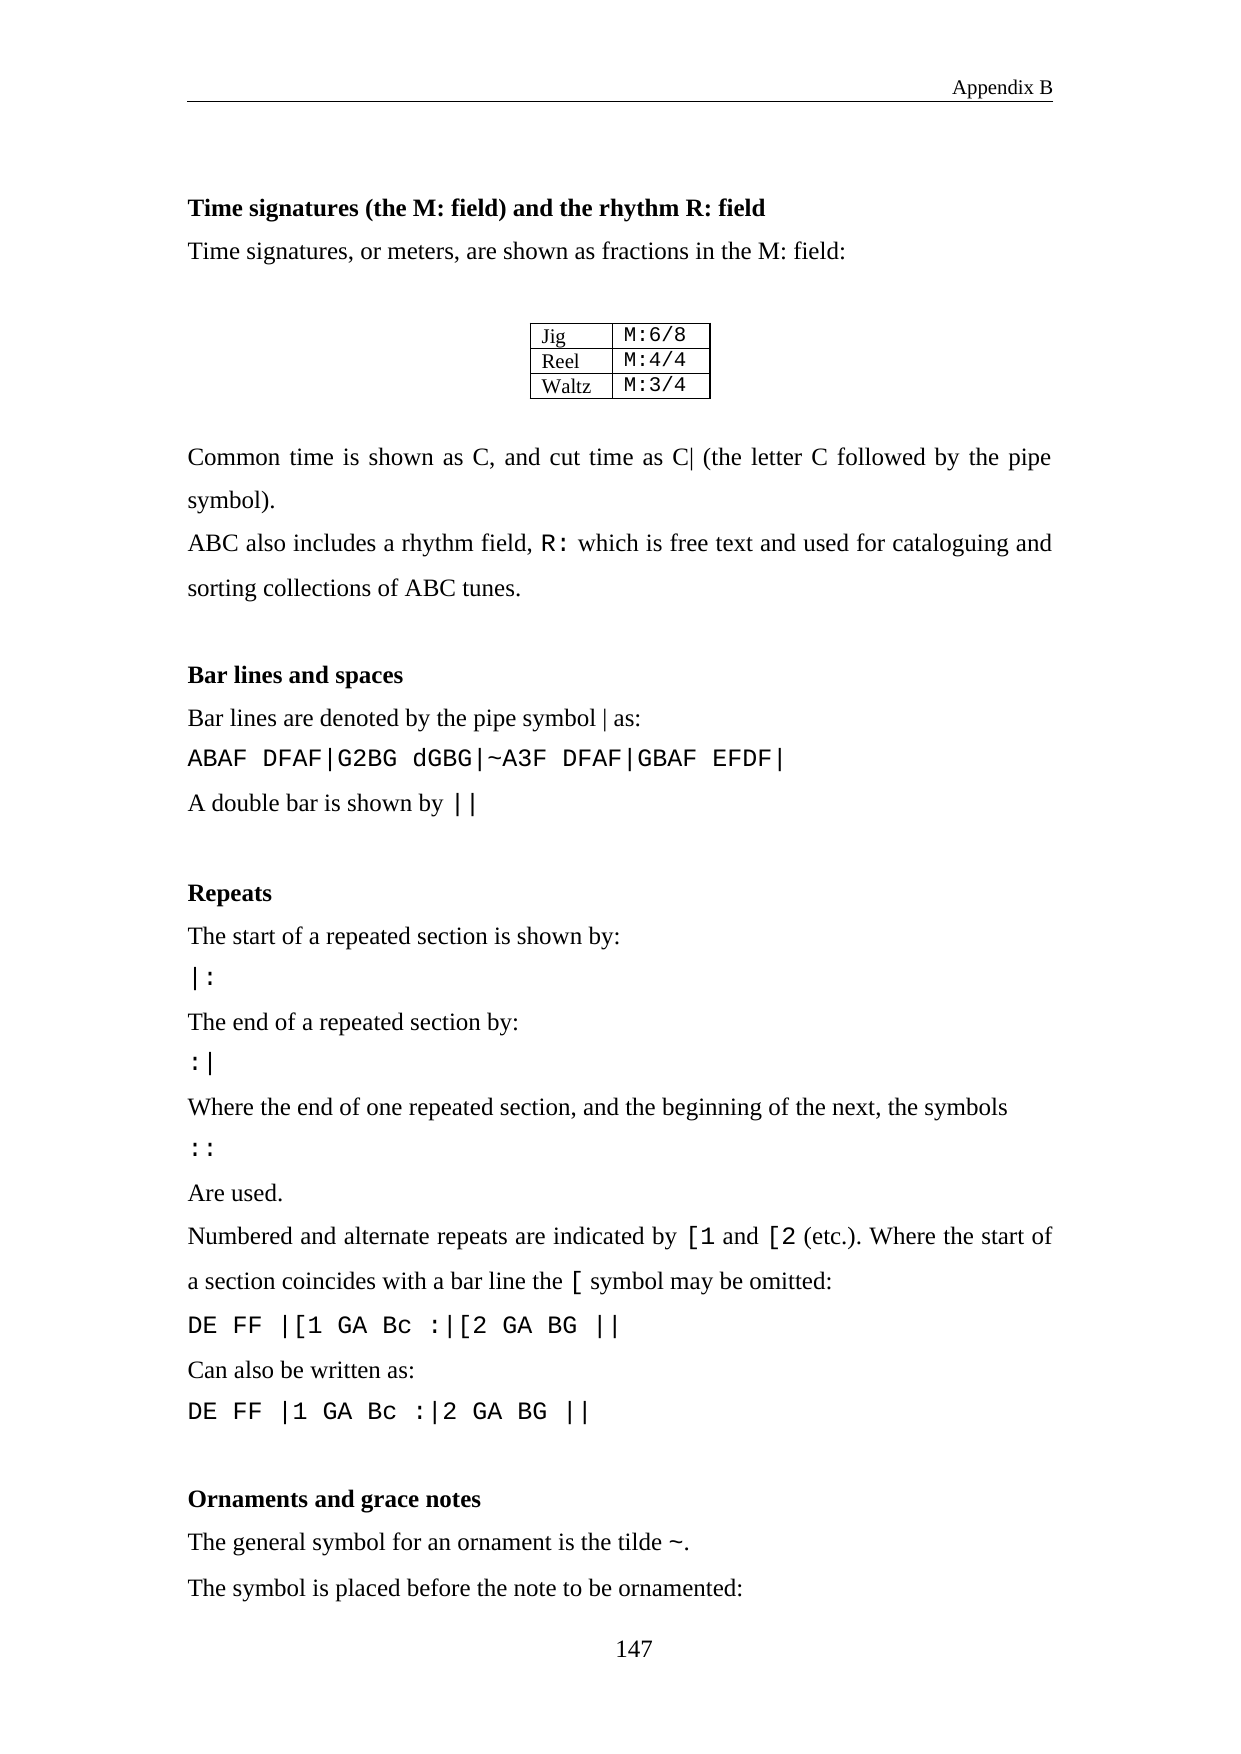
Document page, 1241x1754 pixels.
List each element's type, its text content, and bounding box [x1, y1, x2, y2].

text :: [187, 1136, 1053, 1164]
text Bar lines are denoted by the pipe symbol | as: [187, 703, 1053, 732]
text ABAF DFAF|G2BG dGBG|~A3F DFAF|GBAF EFDF| [187, 746, 1053, 774]
text DE FF |[1 GA Bc :|[2 GA BG || [187, 1313, 1053, 1341]
text A double bar is shown by || [187, 788, 1053, 819]
text Bar lines and spaces [187, 660, 1053, 688]
text Are used. [187, 1178, 1053, 1207]
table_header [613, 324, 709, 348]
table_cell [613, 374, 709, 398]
text The symbol is placed before the note to be ornamented: [187, 1573, 1053, 1602]
text Numbered and alternate repeats are indicated by [1 and [2 (etc.). Where the start of a section coincides with a bar line the [ symbol may be omitted: [187, 1221, 1053, 1297]
text Time signatures (the M: field) and the rhythm R: field [187, 193, 1053, 222]
text The general symbol for an ornament is the tilde ~. [187, 1527, 1053, 1558]
text |: The end of a repeated section by: [187, 964, 1053, 1036]
text The start of a repeated section is shown by: [187, 921, 1053, 950]
text DE FF |1 GA Bc :|2 GA BG || [187, 1398, 1053, 1427]
text Ornaments and grace notes [187, 1484, 1053, 1513]
text Repeats [187, 878, 1053, 907]
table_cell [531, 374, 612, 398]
text Can also be written as: [187, 1355, 1053, 1384]
text :| [187, 1050, 1053, 1078]
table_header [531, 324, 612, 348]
text ABC also includes a rhythm field, R: which is free text and used for cataloguing and sorting collections of ABC tunes. [187, 528, 1053, 602]
text Common time is shown as C, and cut time as C| (the letter C followed by the pipe symbol). [187, 442, 1053, 514]
text Time signatures, or meters, are shown as fractions in the M: field: [187, 236, 1053, 265]
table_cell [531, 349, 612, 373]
text Where the end of one repeated section, and the beginning of the next, the symbols [187, 1092, 1053, 1121]
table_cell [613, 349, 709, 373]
